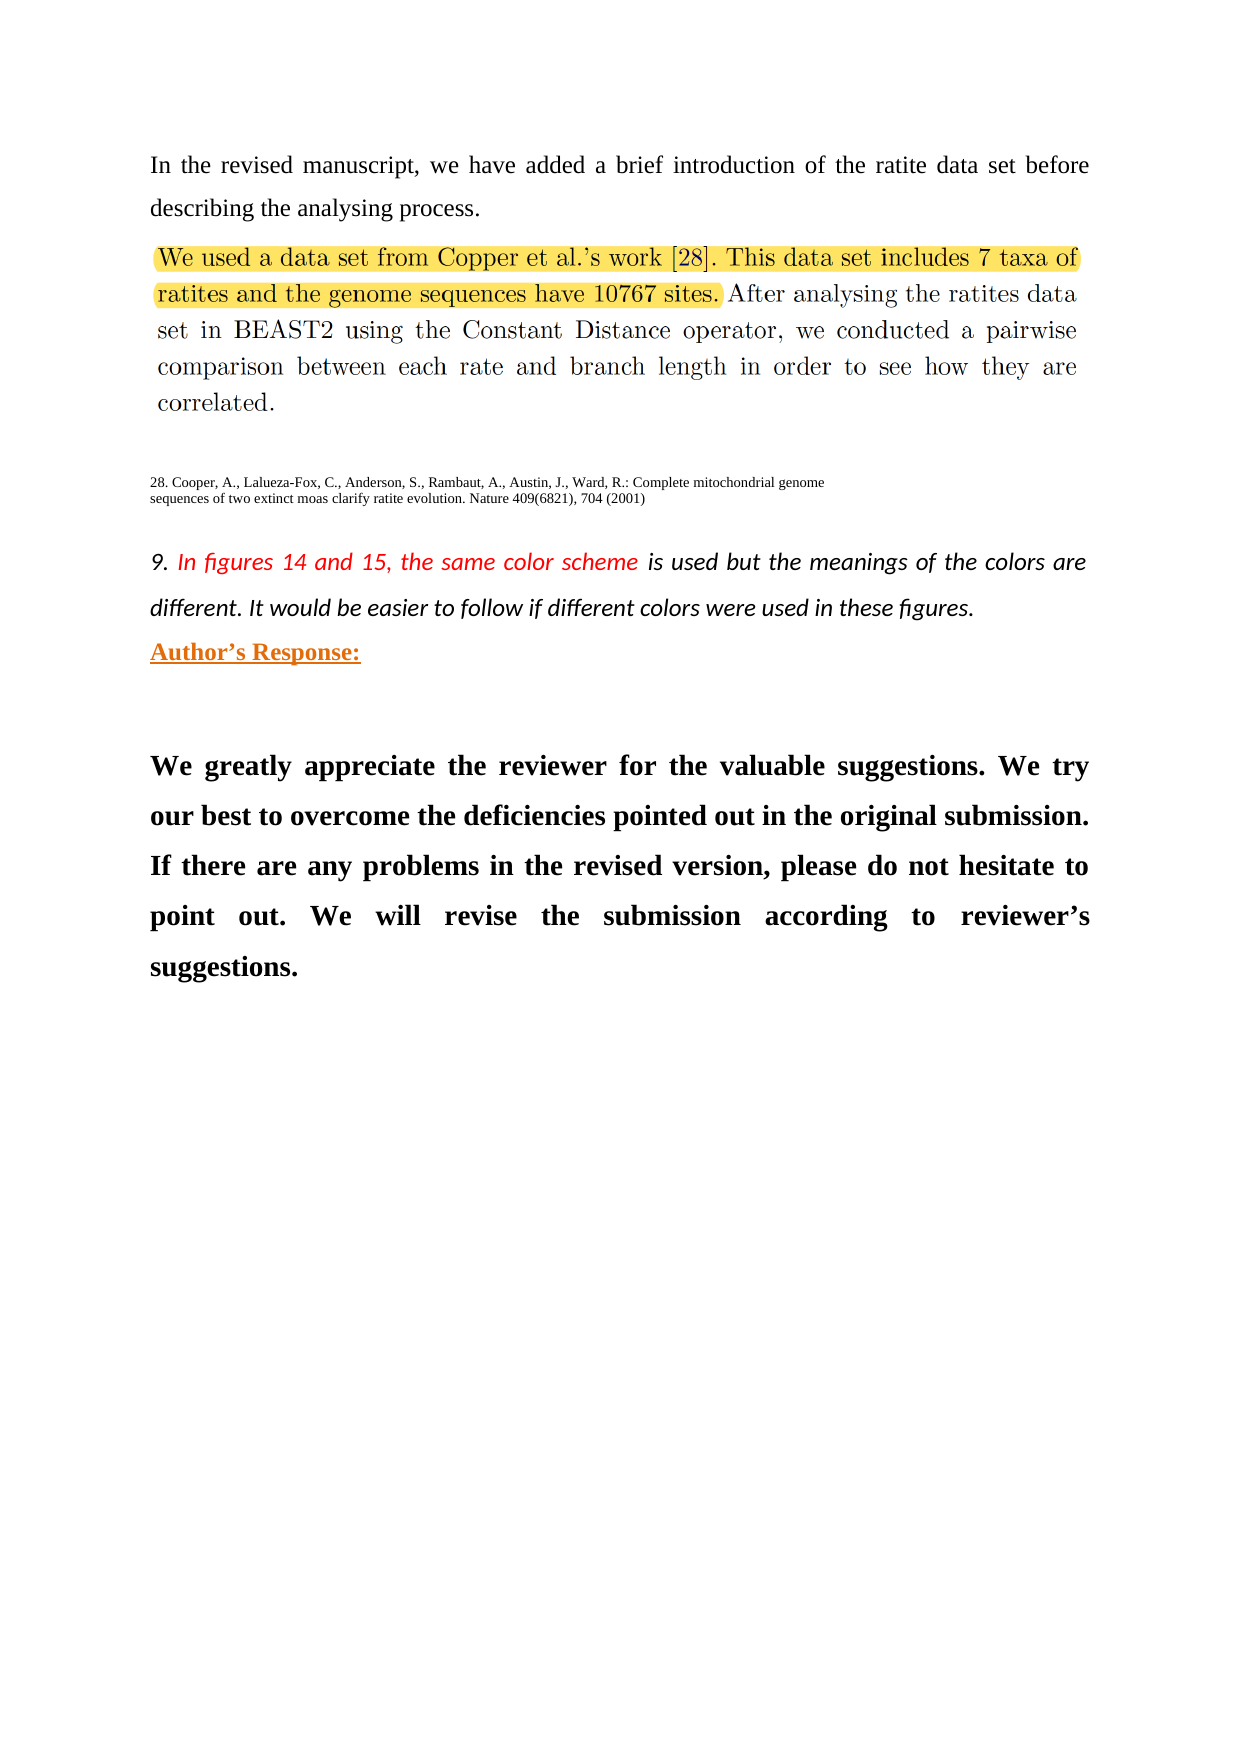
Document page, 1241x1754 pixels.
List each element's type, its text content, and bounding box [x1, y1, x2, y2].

text Author’s Response: [150, 637, 1090, 666]
text sequences of two extinct moas clarify ratite evolution. Nature 409(6821), 704 (2001) [150, 490, 1090, 507]
text In the revised manuscript, we have added a brief introduction of the ratite data set before describing the analysing process. [150, 150, 1090, 222]
picture [150, 236, 1090, 416]
text We greatly appreciate the reviewer for the valuable suggestions. We try our best to overcome the deficiencies pointed out in the original submission. If there are any problems in the revised version, please do not hesitate to point out. We will revise the submission according to reviewer’s suggestions. [150, 748, 1090, 982]
text 28. Cooper, A., Lalueza-Fox, C., Anderson, S., Rambaut, A., Austin, J., Ward, R.: Complete mitochondrial genome [150, 473, 1090, 490]
text 9. In figures 14 and 15, the same color scheme is used but the meanings of the colors are different. It would be easier to follow if different colors were used in these figures. [150, 546, 1090, 622]
